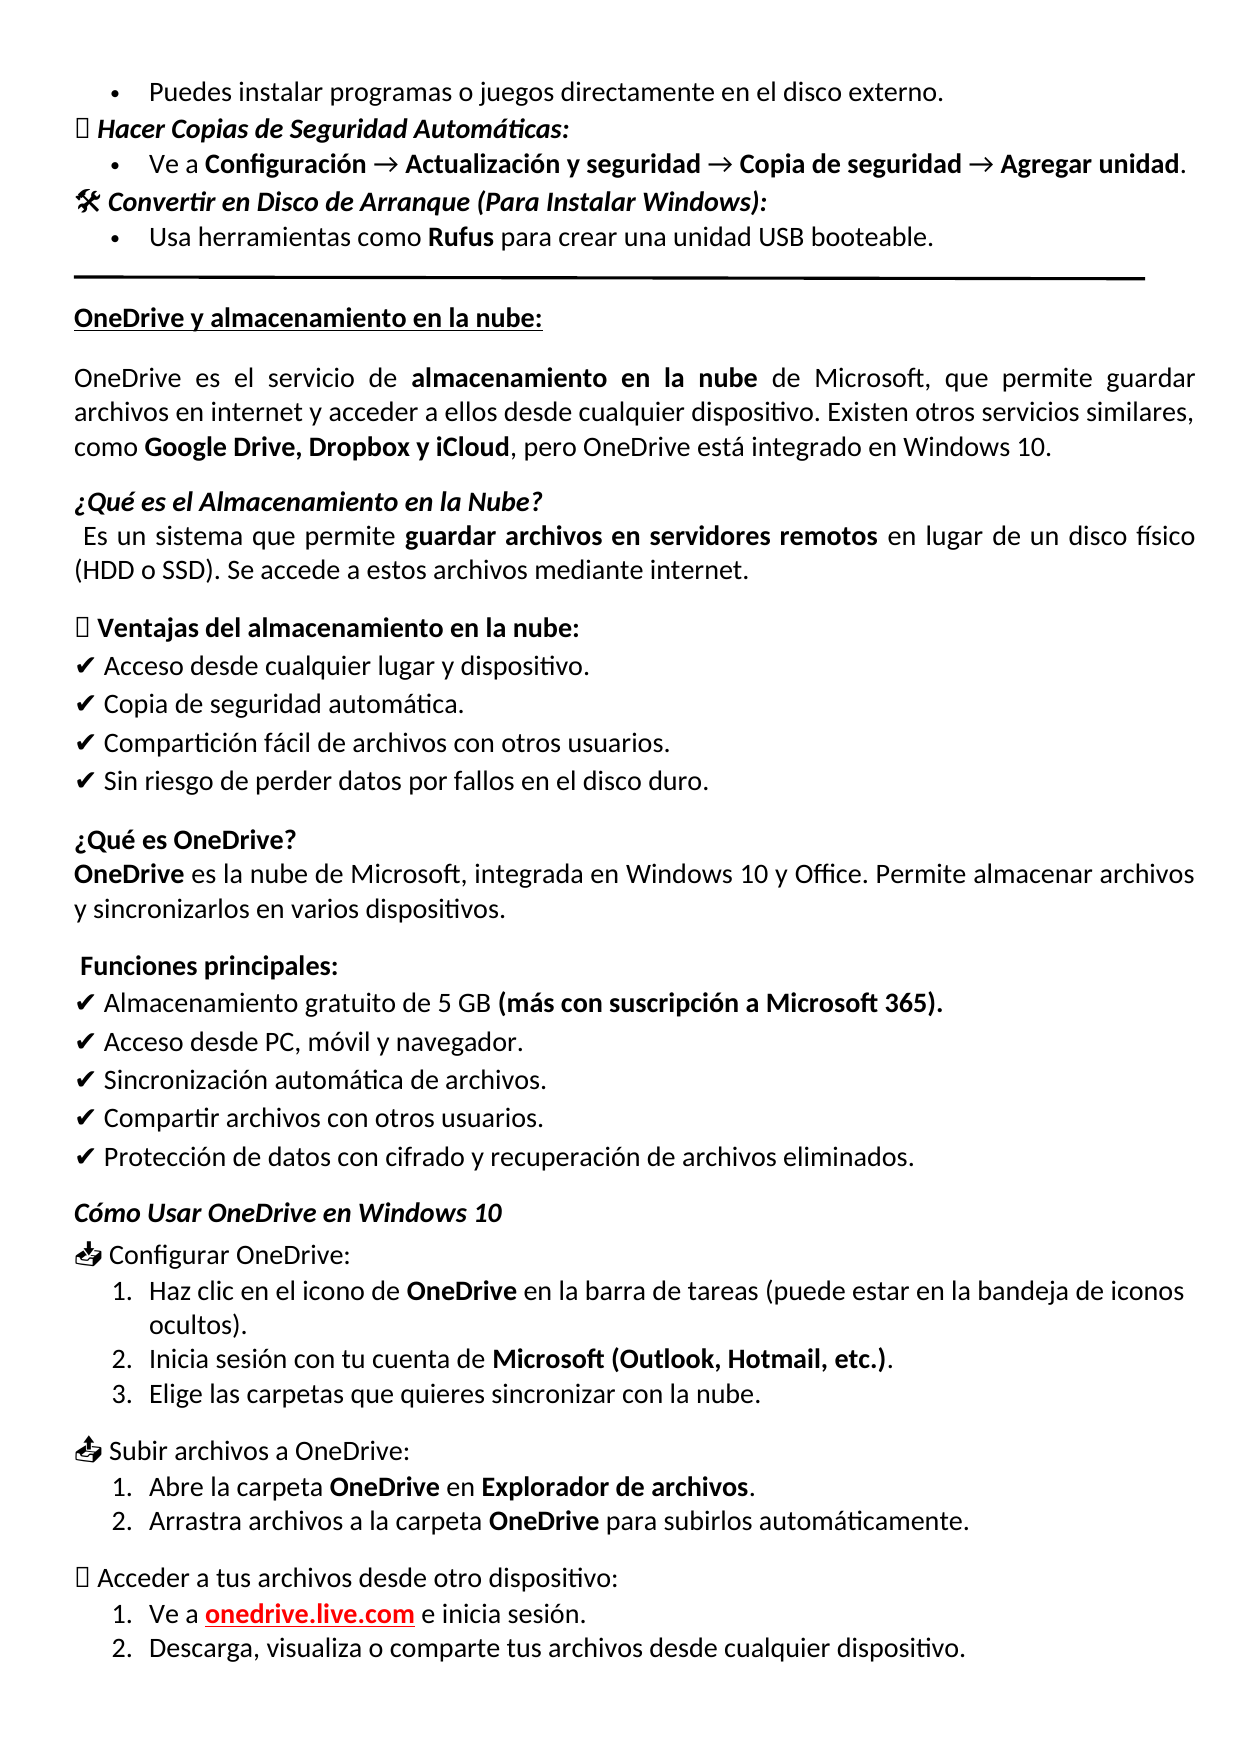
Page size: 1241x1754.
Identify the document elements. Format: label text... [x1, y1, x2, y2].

text 📌 Ventajas del almacenamiento en la nube: ✔ Acceso desde cualquier lugar y dispositivo. ✔ Copia de seguridad automática. ✔ Compartición fácil de archivos con otros usuarios. ✔ Sin riesgo de perder datos por fallos en el disco duro. [74, 607, 1196, 799]
subtitle ¿Qué es OneDrive? [74, 822, 1196, 856]
list Ve a onedrive.live.com e inicia sesión. [111, 1596, 1196, 1631]
list Inicia sesión con tu cuenta de Microsoft (Outlook, Hotmail, etc.). [111, 1341, 1196, 1376]
text OneDrive es el servicio de almacenamiento en la nube de Microsoft, que permite guardar archivos en internet y acceder a ellos desde cualquier dispositivo. Existen otros servicios similares, como Google Drive, Dropbox y iCloud, pero OneDrive está integrado en Windows 10. [74, 360, 1196, 463]
subtitle 📂 Acceder a tus archivos desde otro dispositivo: [74, 1558, 1196, 1596]
list Arrastra archivos a la carpeta OneDrive para subirlos automáticamente. [111, 1503, 1196, 1537]
subtitle 📤 Subir archivos a OneDrive: [74, 1430, 1196, 1469]
list Haz clic en el icono de OneDrive en la barra de tareas (puede estar en la bandeja de iconos ocultos). [111, 1273, 1196, 1341]
list Descarga, visualiza o comparte tus archivos desde cualquier dispositivo. [111, 1631, 1196, 1665]
text 🔄 Hacer Copias de Seguridad Automáticas: [74, 108, 1196, 147]
list Ve a Configuración → Actualización y seguridad → Copia de seguridad → Agregar unidad. [111, 147, 1196, 181]
subtitle 📥 Configurar OneDrive: [74, 1234, 1196, 1273]
subtitle Cómo Usar OneDrive en Windows 10 [74, 1195, 1196, 1229]
list Elige las carpetas que quieres sincronizar con la nube. [111, 1376, 1196, 1410]
list Puedes instalar programas o juegos directamente en el disco externo. [111, 74, 1196, 108]
text Funciones principales: ✔ Almacenamiento gratuito de 5 GB (más con suscripción a Microsoft 365). ✔ Acceso desde PC, móvil y navegador. ✔ Sincronización automática de archivos. ✔ Compartir archivos con otros usuarios. ✔ Protección de datos con cifrado y recuperación de archivos eliminados. [74, 948, 1196, 1174]
text OneDrive es la nube de Microsoft, integrada en Windows 10 y Office. Permite almacenar archivos y sincronizarlos en varios dispositivos. [74, 856, 1196, 925]
list Usa herramientas como Rufus para crear una unidad USB booteable. [111, 219, 1196, 254]
text 🛠 Convertir en Disco de Arranque (Para Instalar Windows): [74, 181, 1196, 219]
subtitle ¿Qué es el Almacenamiento en la Nube? [74, 483, 1196, 518]
text Es un sistema que permite guardar archivos en servidores remotos en lugar de un disco físico (HDD o SSD). Se accede a estos archivos mediante internet. [74, 518, 1196, 587]
text OneDrive y almacenamiento en la nube: [74, 300, 1196, 335]
list Abre la carpeta OneDrive en Explorador de archivos. [111, 1469, 1196, 1503]
